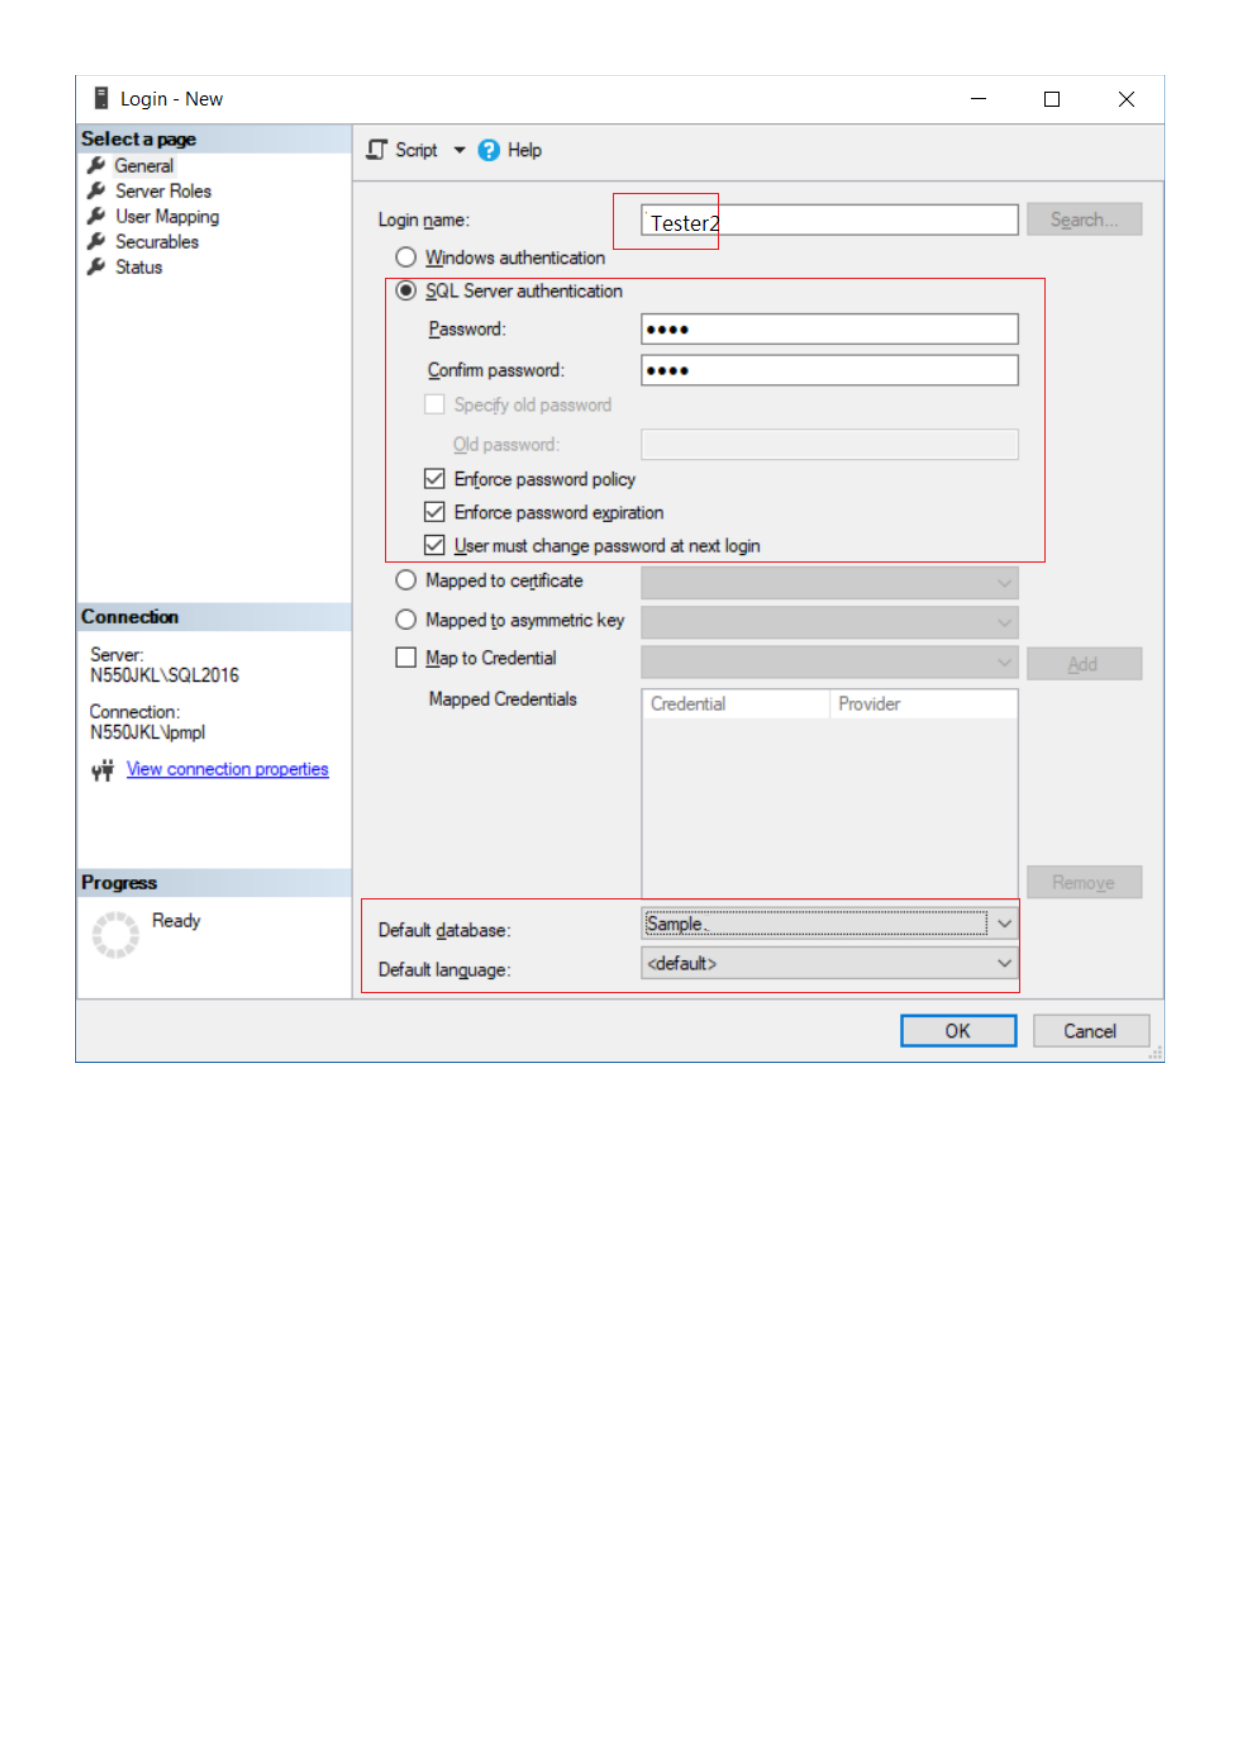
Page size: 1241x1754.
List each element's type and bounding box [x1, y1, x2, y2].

picture [75, 75, 1166, 1063]
